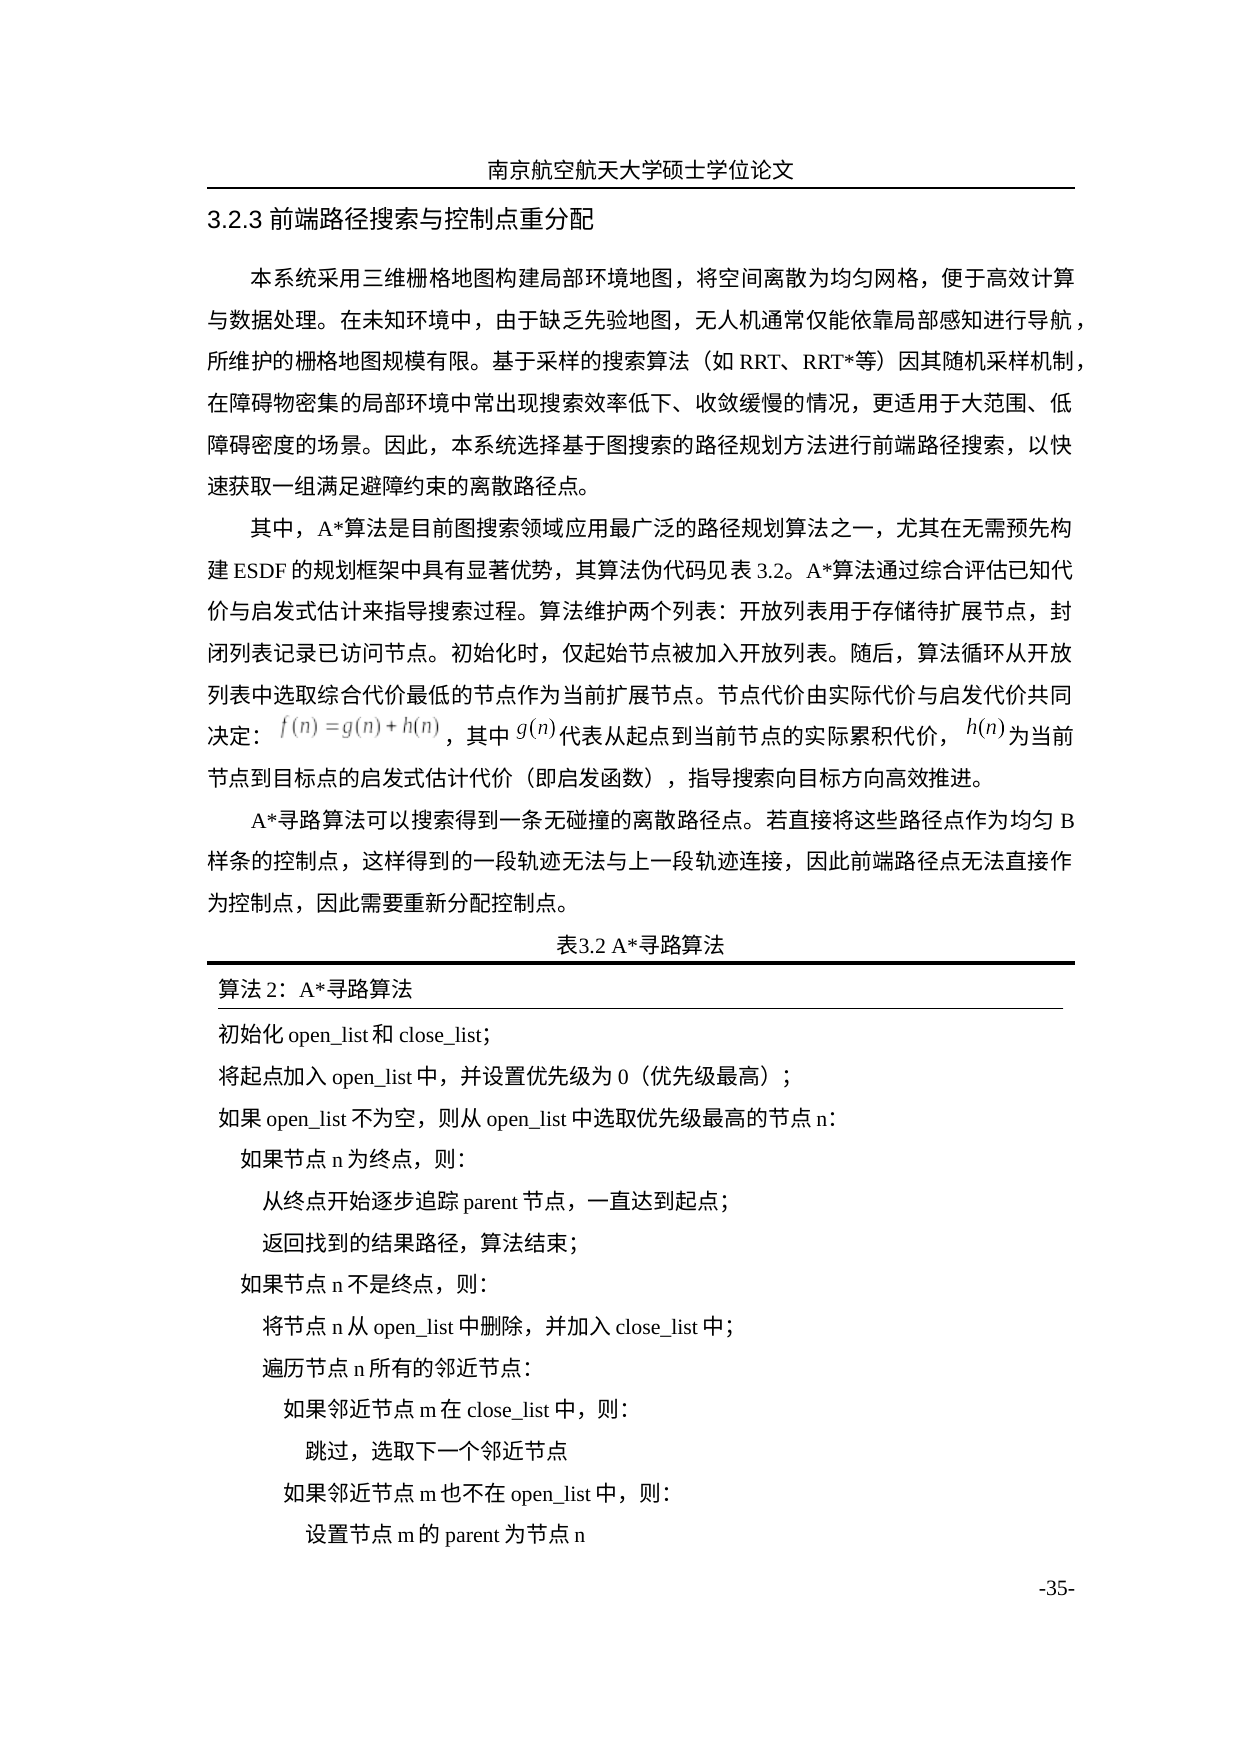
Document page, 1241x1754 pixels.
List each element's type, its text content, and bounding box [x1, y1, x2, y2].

table_cell 返回找到的结果路径，算法结束； [207, 1218, 1075, 1259]
table_cell 如果邻近节点m在close_list中，则： [207, 1384, 1075, 1426]
table_cell 从终点开始逐步追踪parent节点，一直达到起点； [207, 1176, 1075, 1218]
table_cell 如果节点n不是终点，则： [207, 1259, 1075, 1301]
table_cell 将节点n从open_list中删除，并加入close_list中； [207, 1301, 1075, 1343]
table_header 算法2：A*寻路算法 初始化open_list和close_list； [207, 965, 1075, 1051]
text 本系统采用三维栅格地图构建局部环境地图，将空间离散为均匀网格，便于高效计算与数据处理。在未知环境中，由于缺乏先验地图，无人机通常仅能依靠局部感知进行导航，所维护的栅格地图规模有限。基于采样的搜索算法（如RRT、RRT*等）因其随机采样机制，在障碍物密集的局部环境中常出现搜索效率低下、收敛缓慢的情况，更适用于大范围、低障碍密度的场景。因此，本系统选择基于图搜索的路径规划方法进行前端路径搜索，以快速获取一组满足避障约束的离散路径点。 [207, 253, 1075, 503]
table_cell 跳过，选取下一个邻近节点 [207, 1426, 1075, 1468]
table_cell 如果邻近节点m也不在open_list中，则： [207, 1468, 1075, 1509]
table_cell 设置节点m的parent为节点n [207, 1509, 1075, 1551]
subtitle 前端路径搜索与控制点重分配 [207, 195, 1075, 237]
text A*寻路算法可以搜索得到一条无碰撞的离散路径点。若直接将这些路径点作为均匀B样条的控制点，这样得到的一段轨迹无法与上一段轨迹连接，因此前端路径点无法直接作为控制点，因此需要重新分配控制点。 [207, 795, 1075, 920]
table_cell 如果节点n为终点，则： [207, 1134, 1075, 1176]
table_cell 将起点加入open_list中，并设置优先级为0（优先级最高）； [207, 1051, 1075, 1093]
table_cell 遍历节点n所有的邻近节点： [207, 1343, 1075, 1384]
table_cell 如果open_list不为空，则从open_list中选取优先级最高的节点n： [207, 1093, 1075, 1134]
